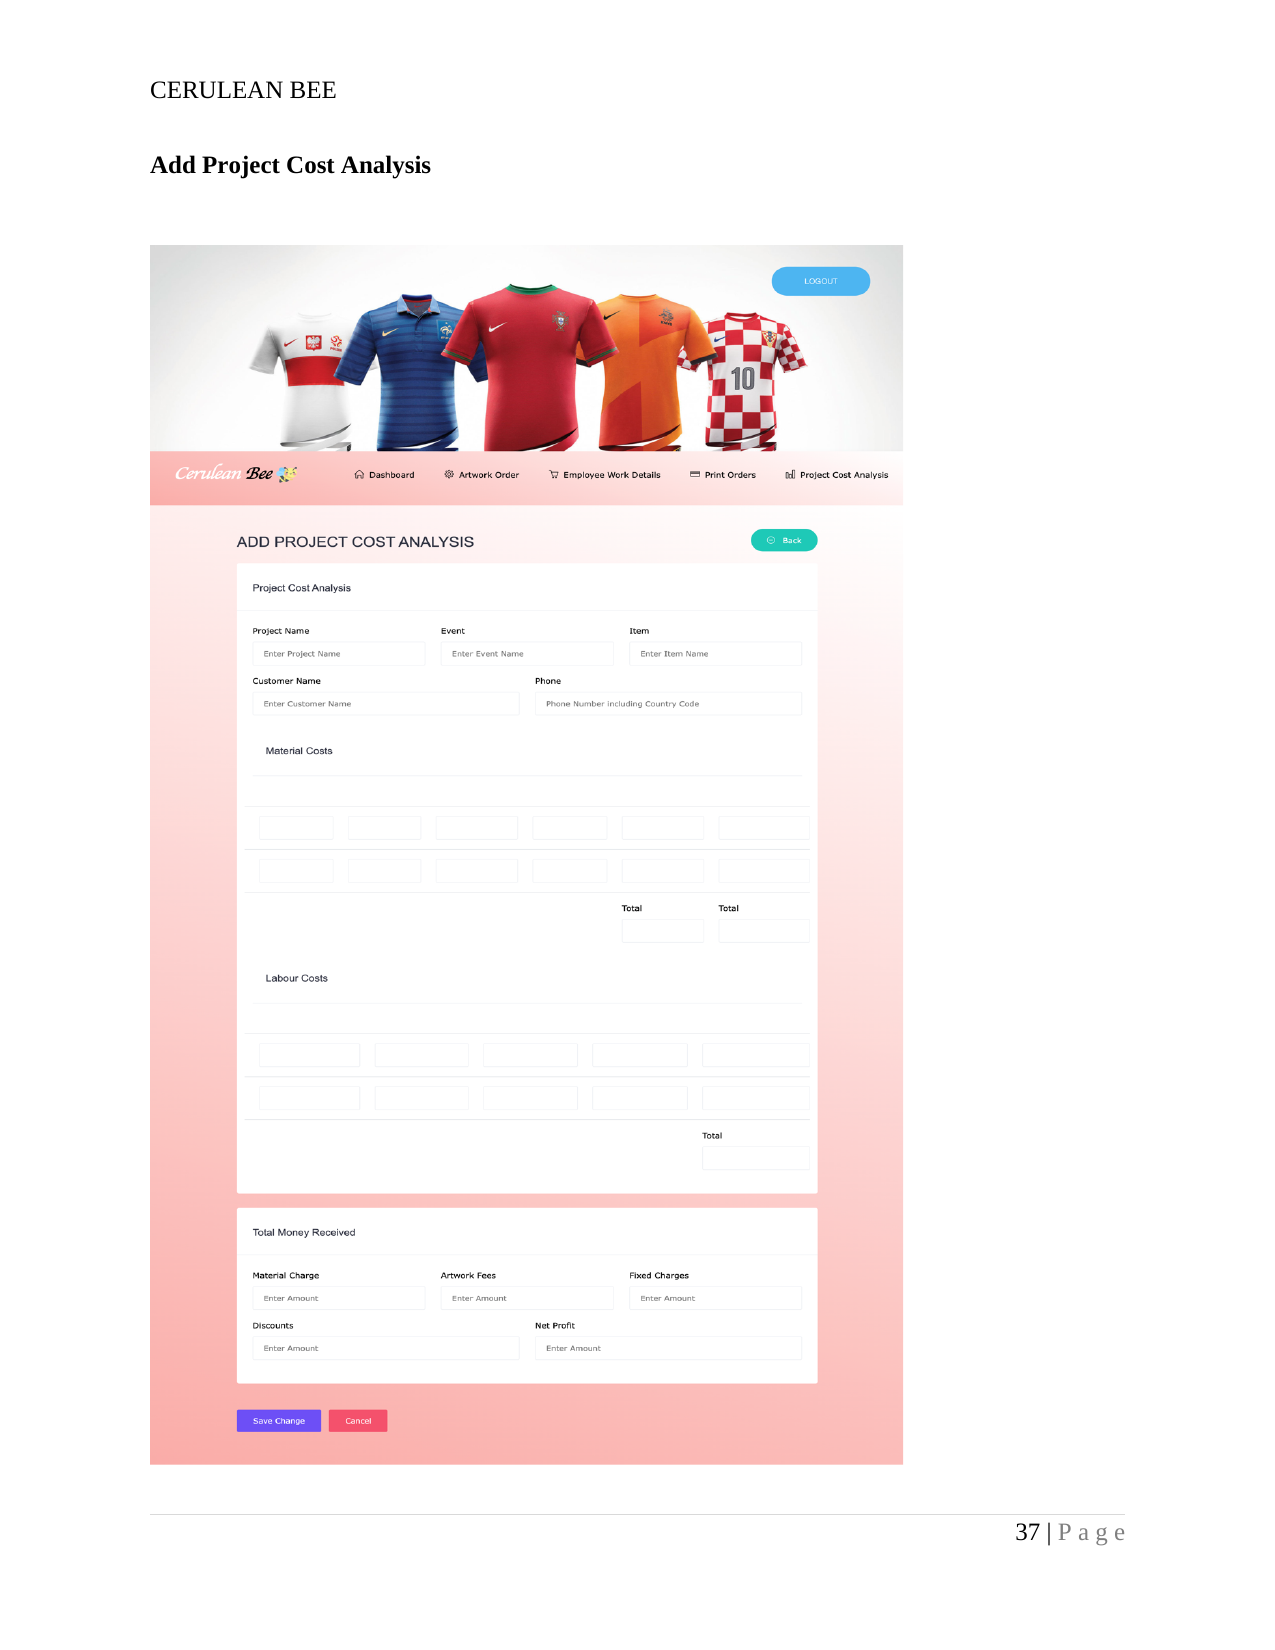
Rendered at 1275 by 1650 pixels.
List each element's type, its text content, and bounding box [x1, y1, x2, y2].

text Add Project Cost Analysis [150, 150, 1125, 179]
picture [150, 245, 904, 1465]
